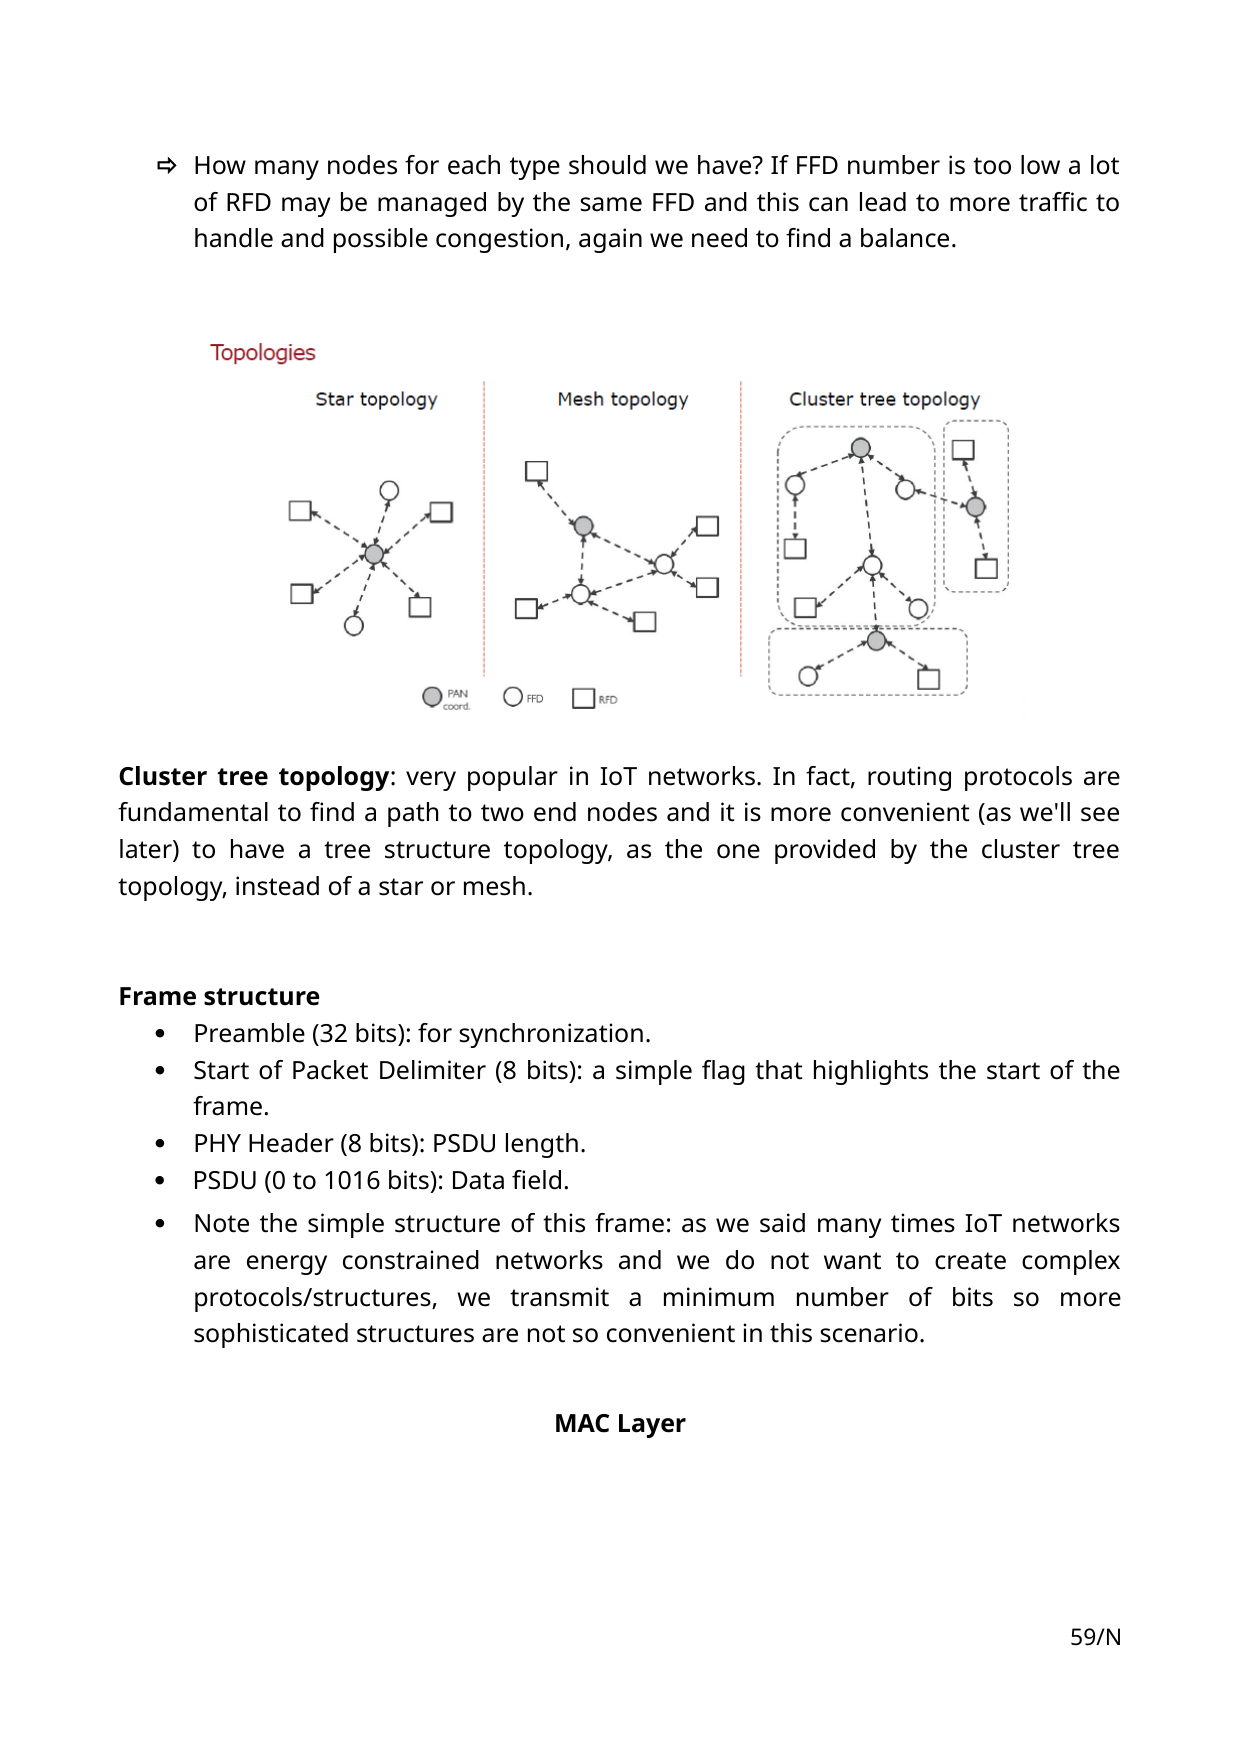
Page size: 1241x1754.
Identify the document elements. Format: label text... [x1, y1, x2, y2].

text MAC Layer [118, 1406, 1122, 1440]
list Note the simple structure of this frame: as we said many times IoT networks are energy constrained networks and we do not want to create complex protocols/structures, we transmit a minimum number of bits so more sophisticated structures are not so convenient in this scenario. [156, 1206, 1122, 1350]
list Preamble (32 bits): for synchronization. [156, 1016, 1122, 1049]
list PSDU (0 to 1016 bits): Data field. [155, 1163, 1122, 1197]
text Cluster tree topology: very popular in IoT networks. In fact, routing protocols are fundamental to find a path to two end nodes and it is more convenient (as we'll see later) to have a tree structure topology, as the one provided by the cluster tree topology, instead of a star or mesh. [118, 758, 1122, 902]
list Start of Packet Delimiter (8 bits): a simple flag that highlights the start of the frame. [156, 1052, 1122, 1123]
list How many nodes for each type should we have? If FFD number is too low a lot of RFD may be managed by the same FFD and this can lead to more traffic to handle and possible congestion, again we need to find a balance. [156, 148, 1122, 255]
picture [206, 331, 1034, 720]
text Frame structure [118, 979, 1122, 1013]
list PHY Header (8 bits): PSDU length. [156, 1126, 1122, 1160]
